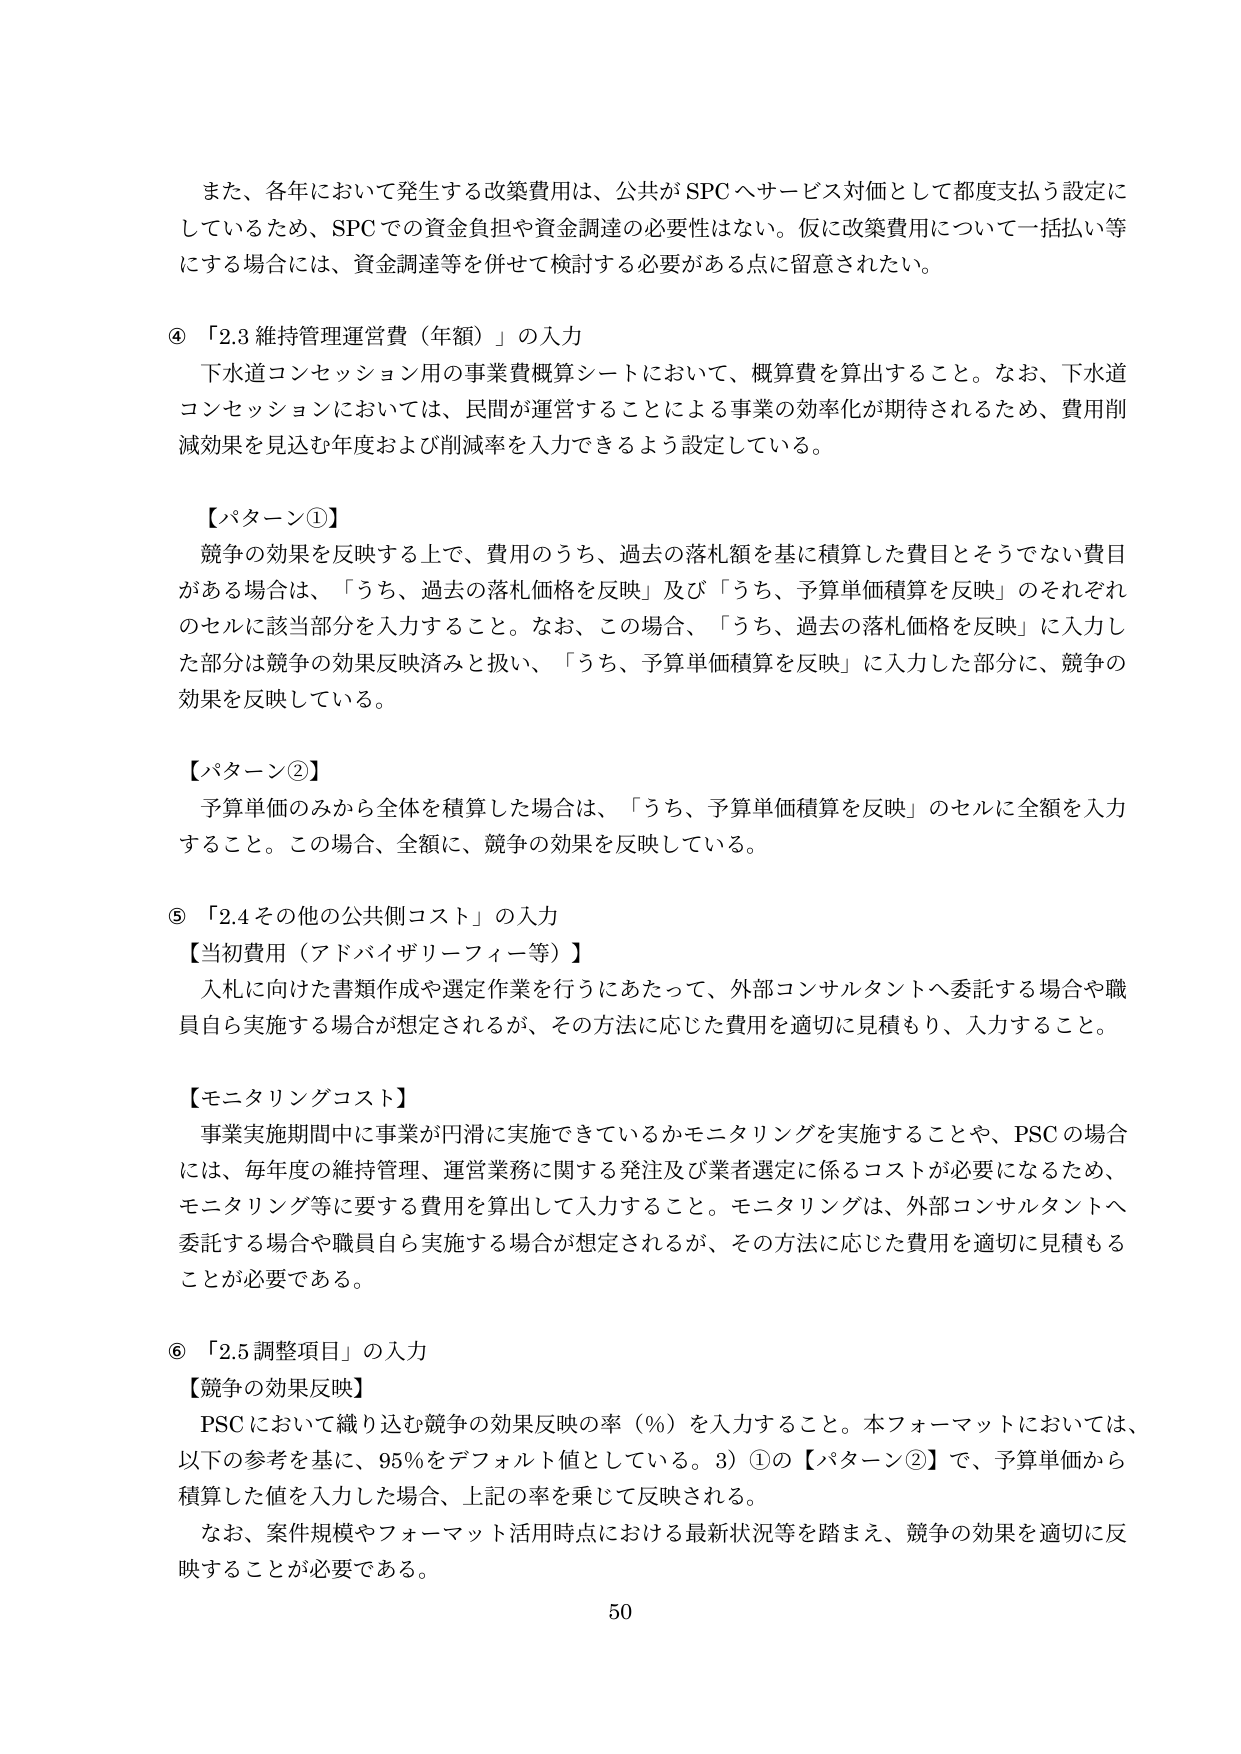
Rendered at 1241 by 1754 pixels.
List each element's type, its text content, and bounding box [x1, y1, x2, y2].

text 【競争の効果反映】 [156, 1368, 1128, 1405]
list 「2.4その他の公共側コスト」の入力 [167, 897, 1128, 933]
text 【モニタリングコスト】 [156, 1078, 1128, 1115]
text 下水道コンセッション用の事業費概算シートにおいて、概算費を算出すること。なお、下水道コンセッションにおいては、民間が運営することによる事業の効率化が期待されるため、費用削減効果を見込む年度および削減率を入力できるよう設定している。 [178, 353, 1128, 462]
text また、各年において発生する改築費用は、公共がSPCへサービス対価として都度支払う設定にしているため、SPCでの資金負担や資金調達の必要性はない。仮に改築費用について一括払い等にする場合には、資金調達等を併せて検討する必要がある点に留意されたい。 [178, 172, 1128, 281]
text なお、案件規模やフォーマット活用時点における最新状況等を踏まえ、競争の効果を適切に反映することが必要である。 [178, 1513, 1128, 1586]
text 【パターン①】 [167, 498, 1128, 535]
text 予算単価のみから全体を積算した場合は、「うち、予算単価積算を反映」のセルに全額を入力すること。この場合、全額に、競争の効果を反映している。 [178, 788, 1128, 861]
list 「2.3 維持管理運営費（年額）」の入力 [167, 317, 1128, 353]
list 「2.5調整項目」の入力 [167, 1332, 1128, 1368]
text 【当初費用（アドバイザリーフィー等）】 [156, 933, 1128, 970]
text PSCにおいて織り込む競争の効果反映の率（％）を入力すること。本フォーマットにおいては、以下の参考を基に、95％をデフォルト値としている。3）①の【パターン②】で、予算単価から積算した値を入力した場合、上記の率を乗じて反映される。 [178, 1405, 1128, 1513]
text 入札に向けた書類作成や選定作業を行うにあたって、外部コンサルタントへ委託する場合や職員自ら実施する場合が想定されるが、その方法に応じた費用を適切に見積もり、入力すること。 [178, 970, 1128, 1042]
text 競争の効果を反映する上で、費用のうち、過去の落札額を基に積算した費目とそうでない費目がある場合は、「うち、過去の落札価格を反映」及び「うち、予算単価積算を反映」のそれぞれのセルに該当部分を入力すること。なお、この場合、「うち、過去の落札価格を反映」に入力した部分は競争の効果反映済みと扱い、「うち、予算単価積算を反映」に入力した部分に、競争の効果を反映している。 [178, 535, 1128, 716]
text 【パターン②】 [156, 752, 1128, 788]
text 事業実施期間中に事業が円滑に実施できているかモニタリングを実施することや、PSCの場合には、毎年度の維持管理、運営業務に関する発注及び業者選定に係るコストが必要になるため、モニタリング等に要する費用を算出して入力すること。モニタリングは、外部コンサルタントへ委託する場合や職員自ら実施する場合が想定されるが、その方法に応じた費用を適切に見積もることが必要である。 [178, 1115, 1128, 1296]
